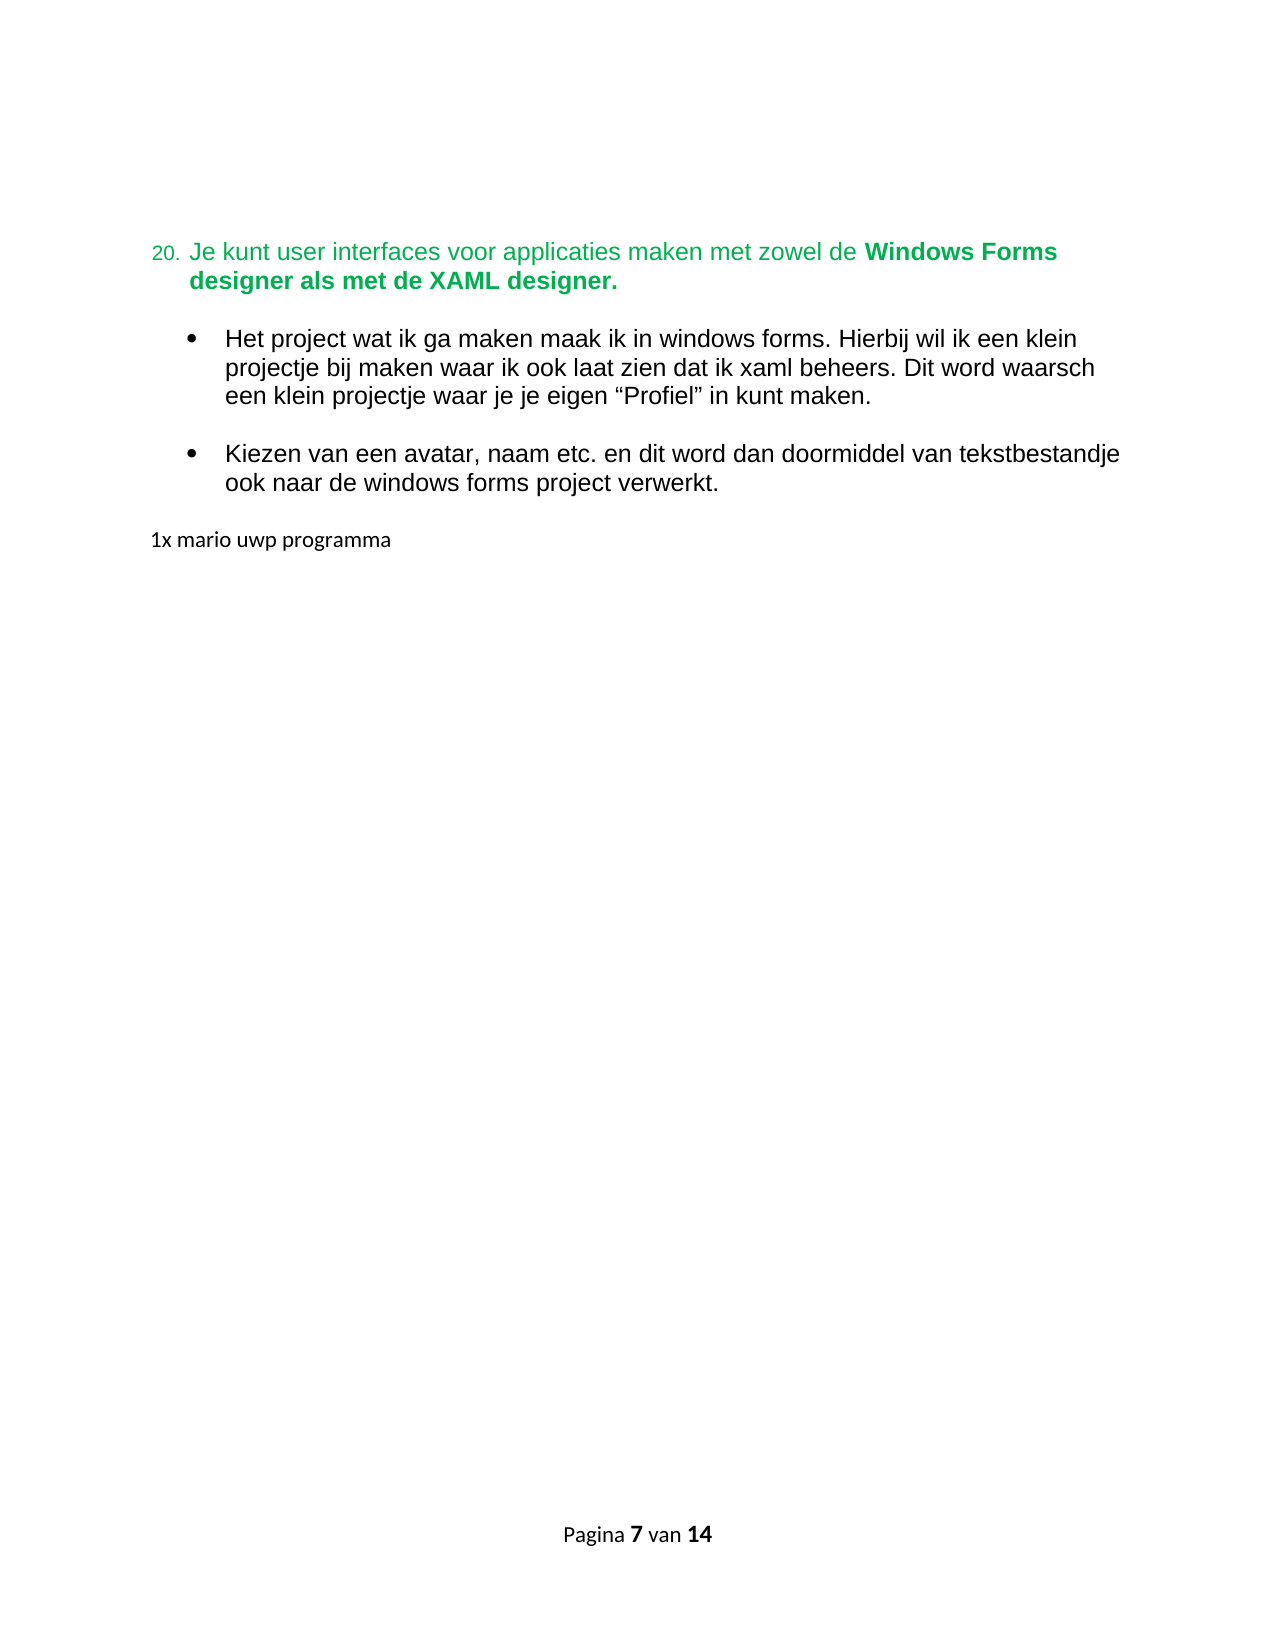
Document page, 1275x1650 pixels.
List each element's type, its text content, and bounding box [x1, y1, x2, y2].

text 1x mario uwp programma [150, 526, 1125, 554]
list Het project wat ik ga maken maak ik in windows forms. Hierbij wil ik een klein projectje bij maken waar ik ook laat zien dat ik xaml beheers. Dit word waarsch een klein projectje waar je je eigen “Profiel” in kunt maken. [187, 324, 1125, 410]
list Je kunt user interfaces voor applicaties maken met zowel de Windows Forms designer als met de XAML designer. [152, 237, 1125, 294]
list Kiezen van een avatar, naam etc. en dit word dan doormiddel van tekstbestandje ook naar de windows forms project verwerkt. [187, 439, 1125, 496]
